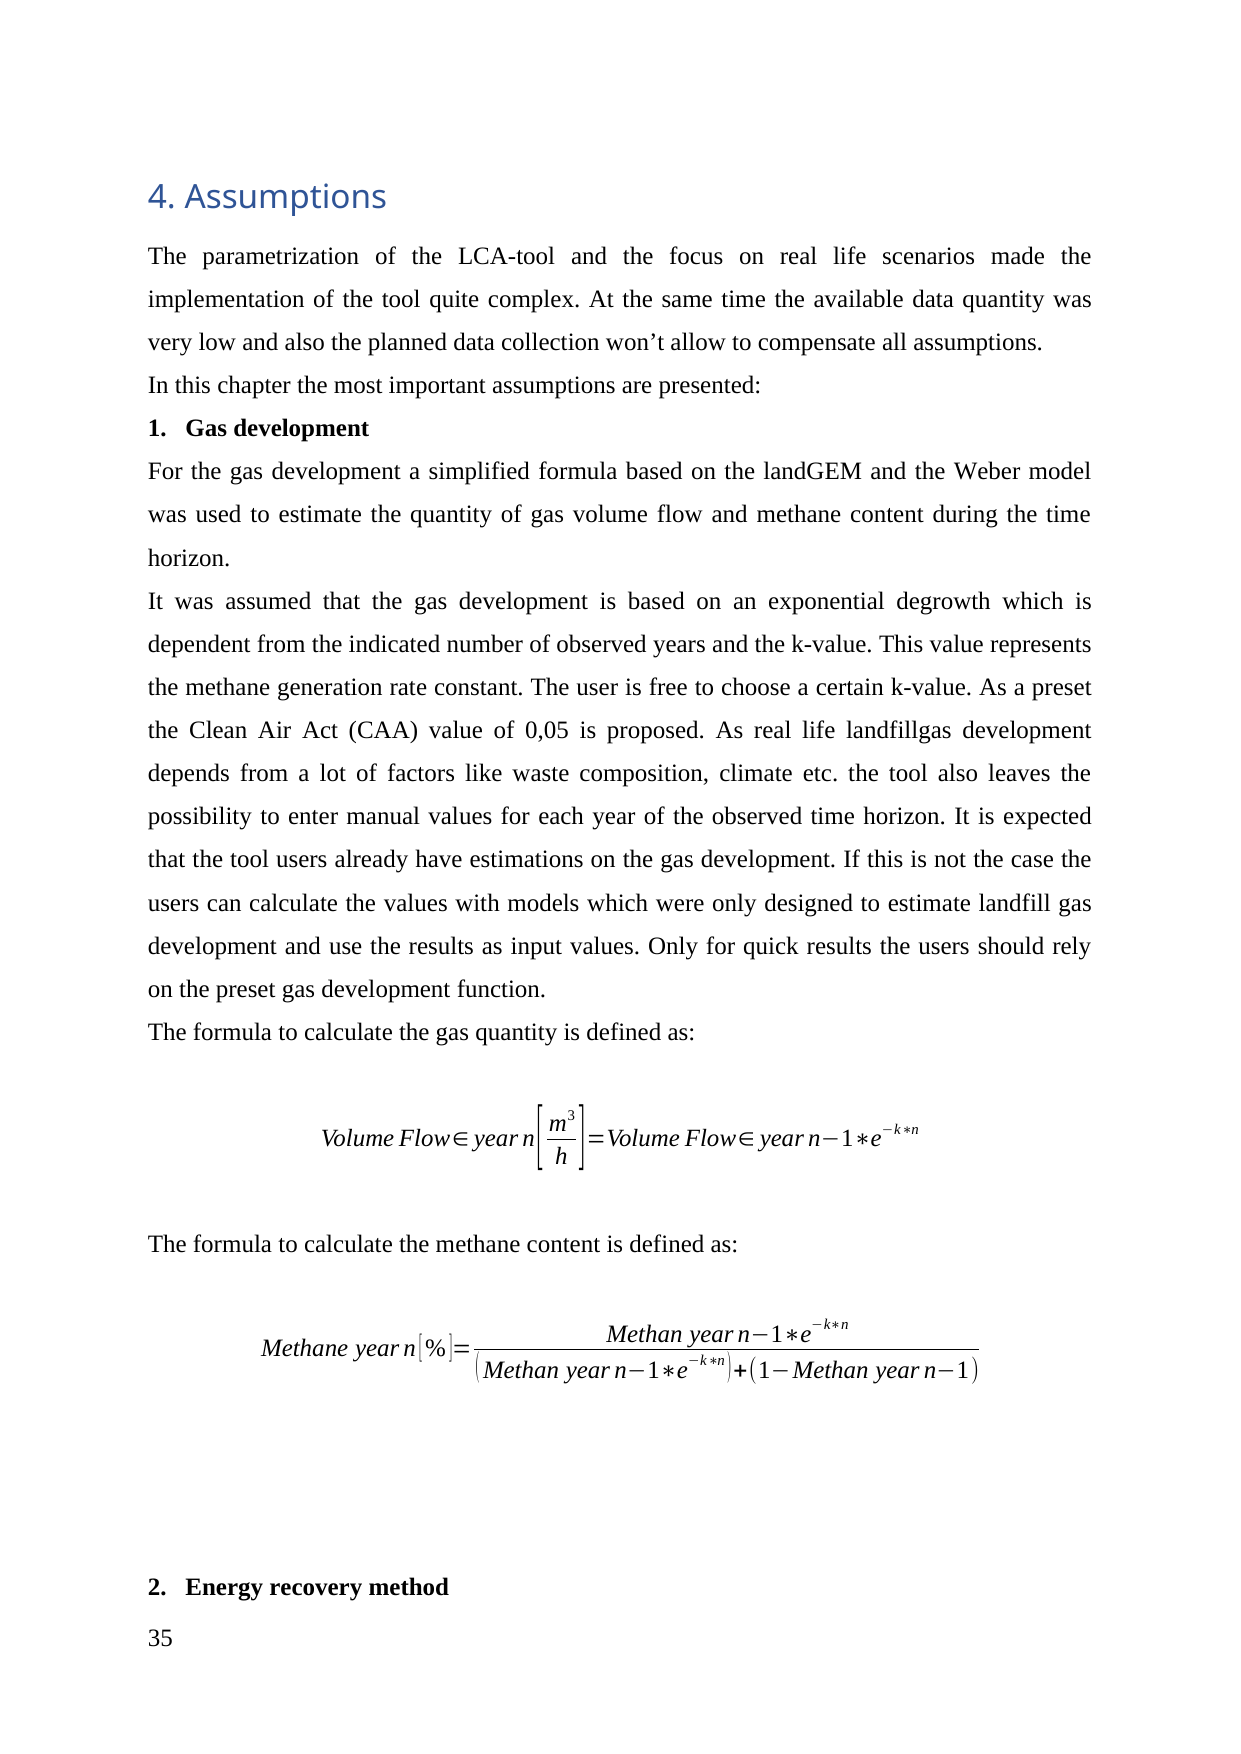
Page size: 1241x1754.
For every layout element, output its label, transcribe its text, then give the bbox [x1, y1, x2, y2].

subtitle 4. Assumptions [148, 173, 1093, 218]
list Gas development [148, 413, 1093, 442]
text In this chapter the most important assumptions are presented: [148, 370, 1093, 399]
text The formula to calculate the gas quantity is defined as: [148, 1017, 1093, 1046]
text The parametrization of the LCA-tool and the focus on real life scenarios made the implementation of the tool quite complex. At the same time the available data quantity was very low and also the planned data collection won’t allow to compensate all assumptions. [148, 241, 1093, 356]
text It was assumed that the gas development is based on an exponential degrowth which is dependent from the indicated number of observed years and the k-value. This value represents the methane generation rate constant. The user is free to choose a certain k-value. As a preset the Clean Air Act (CAA) value of 0,05 is proposed. As real life landfillgas development depends from a lot of factors like waste composition, climate etc. the tool also leaves the possibility to enter manual values for each year of the observed time horizon. It is expected that the tool users already have estimations on the gas development. If this is not the case the users can calculate the values with models which were only designed to estimate landfill gas development and use the results as input values. Only for quick results the users should rely on the preset gas development function. [148, 586, 1093, 1003]
list Energy recovery method [148, 1572, 1093, 1601]
text The formula to calculate the methane content is defined as: [148, 1229, 1093, 1258]
text For the gas development a simplified formula based on the landGEM and the Weber model was used to estimate the quantity of gas volume flow and methane content during the time horizon. [148, 456, 1093, 571]
